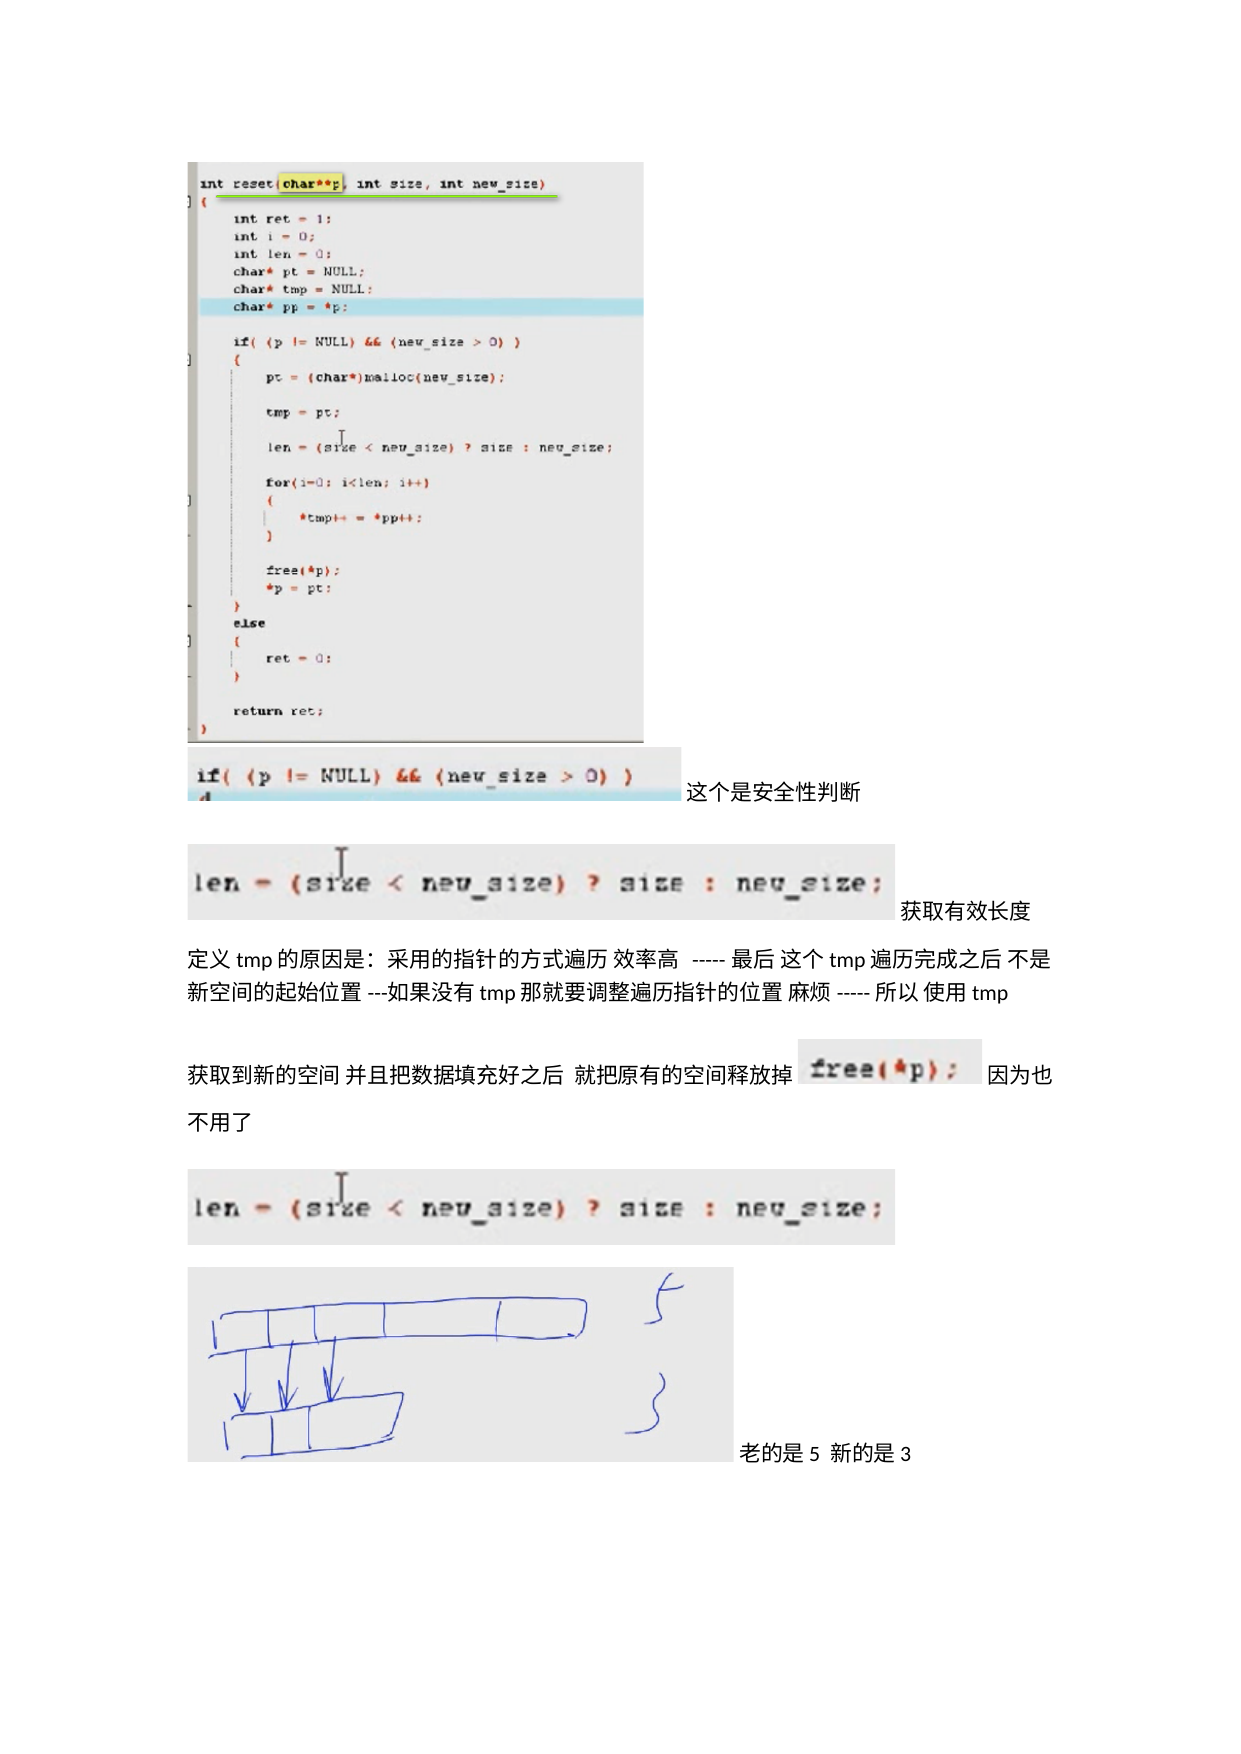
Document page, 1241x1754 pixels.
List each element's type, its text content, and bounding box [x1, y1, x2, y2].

picture [187, 1267, 734, 1462]
picture [187, 1169, 896, 1245]
picture [797, 1039, 983, 1084]
text 获取到新的空间 并且把数据填充好之后 就把原有的空间释放掉 因为也不用了 [187, 1039, 1053, 1137]
picture [187, 747, 682, 801]
picture [187, 844, 896, 920]
picture [187, 162, 644, 743]
text 定义tmp的原因是：采用的指针的方式遍历 效率高 ----- 最后 这个tmp遍历完成之后 不是新空间的起始位置 ---如果没有tmp 那就要调整遍历指针的位置 麻烦 ----- 所以 使用tmp [187, 942, 1053, 1007]
